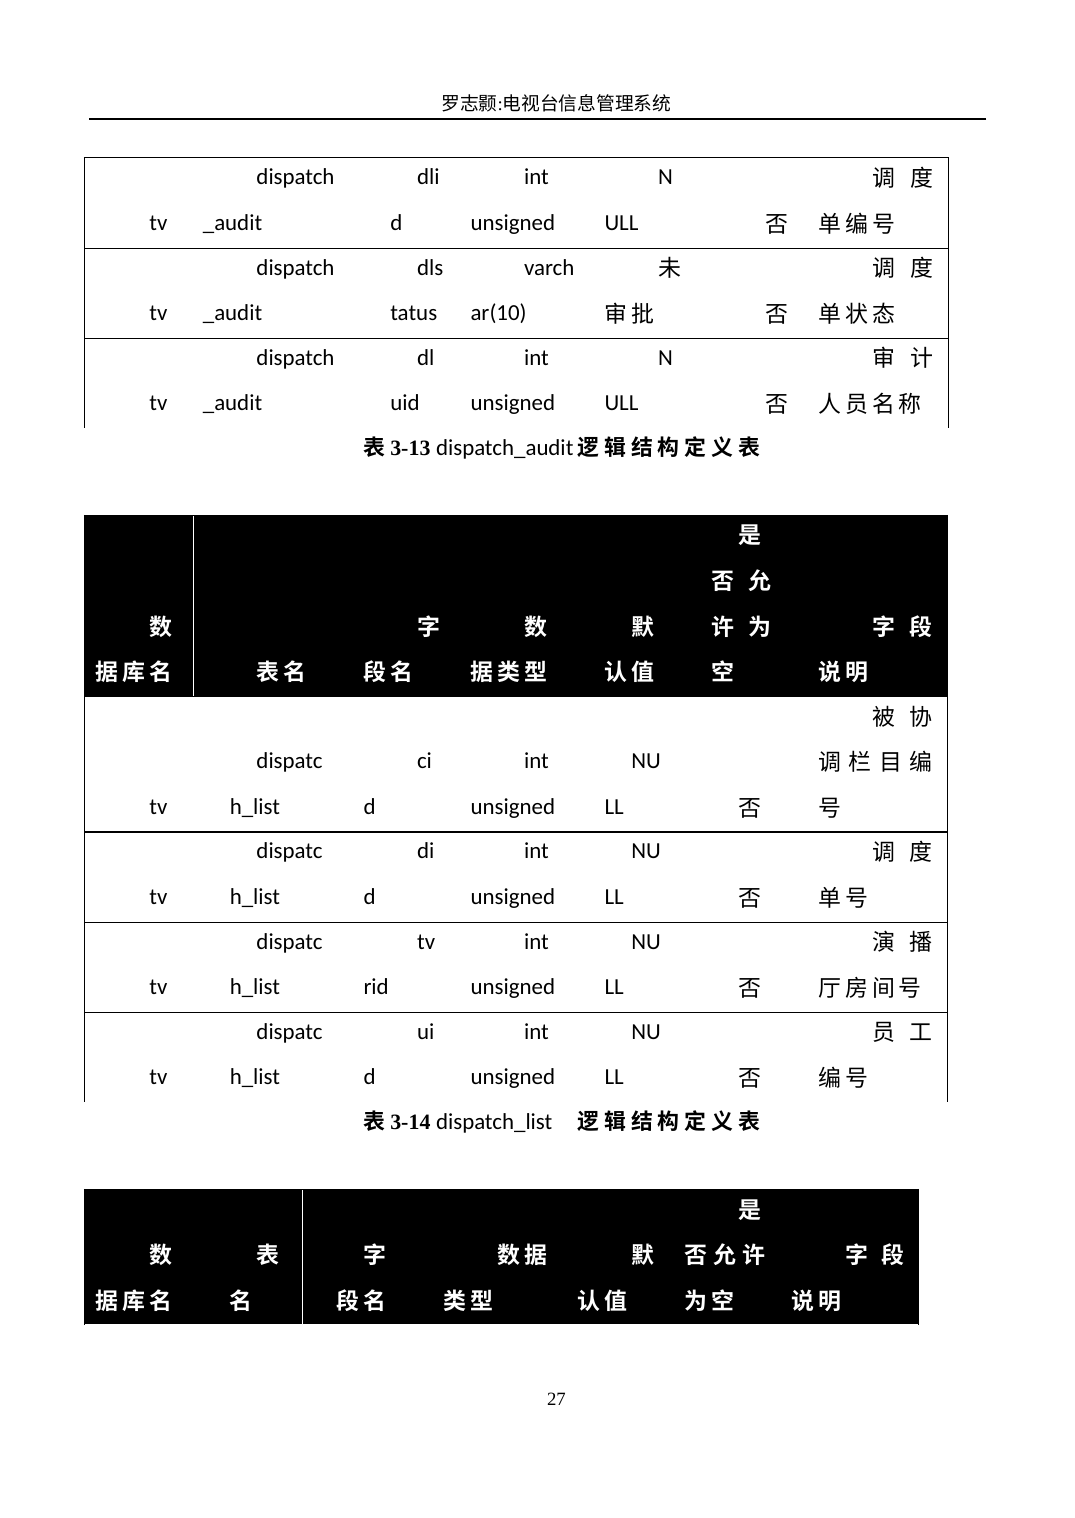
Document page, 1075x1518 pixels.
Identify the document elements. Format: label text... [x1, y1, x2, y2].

table_header 字段名 [303, 1190, 411, 1324]
table_header 是否允许为空 [677, 516, 786, 696]
table_header 表名 [193, 1190, 302, 1324]
table_header 默认值 [562, 1190, 671, 1324]
table_cell 员工编号 [786, 1013, 947, 1102]
table_cell dispatch_audit [187, 339, 354, 428]
table_cell tv [85, 158, 187, 247]
table_header 字段说明 [780, 1190, 918, 1324]
text 表3-14 dispatch_list逻辑结构定义表 [96, 1102, 979, 1138]
table_cell NULL [568, 833, 677, 922]
table_header 数据库名 [85, 516, 193, 696]
table_cell tv [85, 339, 187, 428]
table_cell NULL [568, 1013, 677, 1102]
table_cell did [342, 833, 451, 922]
table_cell int unsigned [451, 833, 568, 922]
table_cell dispatch_audit [187, 249, 354, 337]
table_cell dispatch_list [194, 1013, 342, 1102]
table_cell 未审批 [591, 249, 693, 337]
table_cell dlid [354, 158, 457, 247]
table_cell dispatch_list [194, 697, 342, 831]
table_cell dispatch_audit [187, 158, 354, 247]
table_header 是否允许为空 [671, 1190, 780, 1324]
table_cell 调度单状态 [796, 249, 948, 337]
table_cell 否 [694, 249, 796, 337]
text 表3-13 dispatch_audit逻辑结构定义表 [96, 428, 979, 464]
table_cell 被协调栏目编号 [786, 697, 947, 831]
table_cell 否 [677, 833, 786, 922]
table_cell 审计人员名称 [796, 339, 948, 428]
table_cell int unsigned [451, 697, 568, 831]
table_cell dlstatus [354, 249, 457, 337]
table_cell tv [85, 833, 193, 922]
table_cell 否 [694, 158, 796, 247]
table_cell tv [85, 697, 193, 831]
table_cell NULL [591, 339, 693, 428]
table_cell 否 [677, 923, 786, 1012]
table_cell 否 [677, 697, 786, 831]
table_header 数据类型 [451, 516, 568, 696]
table_cell dluid [354, 339, 457, 428]
table_cell 调度单编号 [796, 158, 948, 247]
table_header 数据类型 [411, 1190, 562, 1324]
table_header 字段说明 [786, 516, 947, 696]
table_cell int unsigned [451, 1013, 568, 1102]
table_cell NULL [591, 158, 693, 247]
table_cell NULL [568, 697, 677, 831]
table_cell int unsigned [451, 923, 568, 1012]
table_cell 演播厅房间号 [786, 923, 947, 1012]
table_cell tv [85, 249, 187, 337]
table_header 字段名 [342, 516, 451, 696]
table_cell int unsigned [457, 339, 591, 428]
table_cell uid [342, 1013, 451, 1102]
table_cell int unsigned [457, 158, 591, 247]
table_cell cid [342, 697, 451, 831]
table_header 表名 [194, 516, 342, 696]
table_header 默认值 [568, 516, 677, 696]
table_header 数据库名 [85, 1190, 193, 1324]
table_cell 否 [677, 1013, 786, 1102]
table_cell dispatch_list [194, 923, 342, 1012]
table_cell dispatch_list [194, 833, 342, 922]
table_cell tv [85, 923, 193, 1012]
table_cell tvrid [342, 923, 451, 1012]
table_cell 调度单号 [786, 833, 947, 922]
table_cell NULL [568, 923, 677, 1012]
table_cell varchar(10) [457, 249, 591, 337]
table_cell tv [85, 1013, 193, 1102]
table_cell 否 [694, 339, 796, 428]
